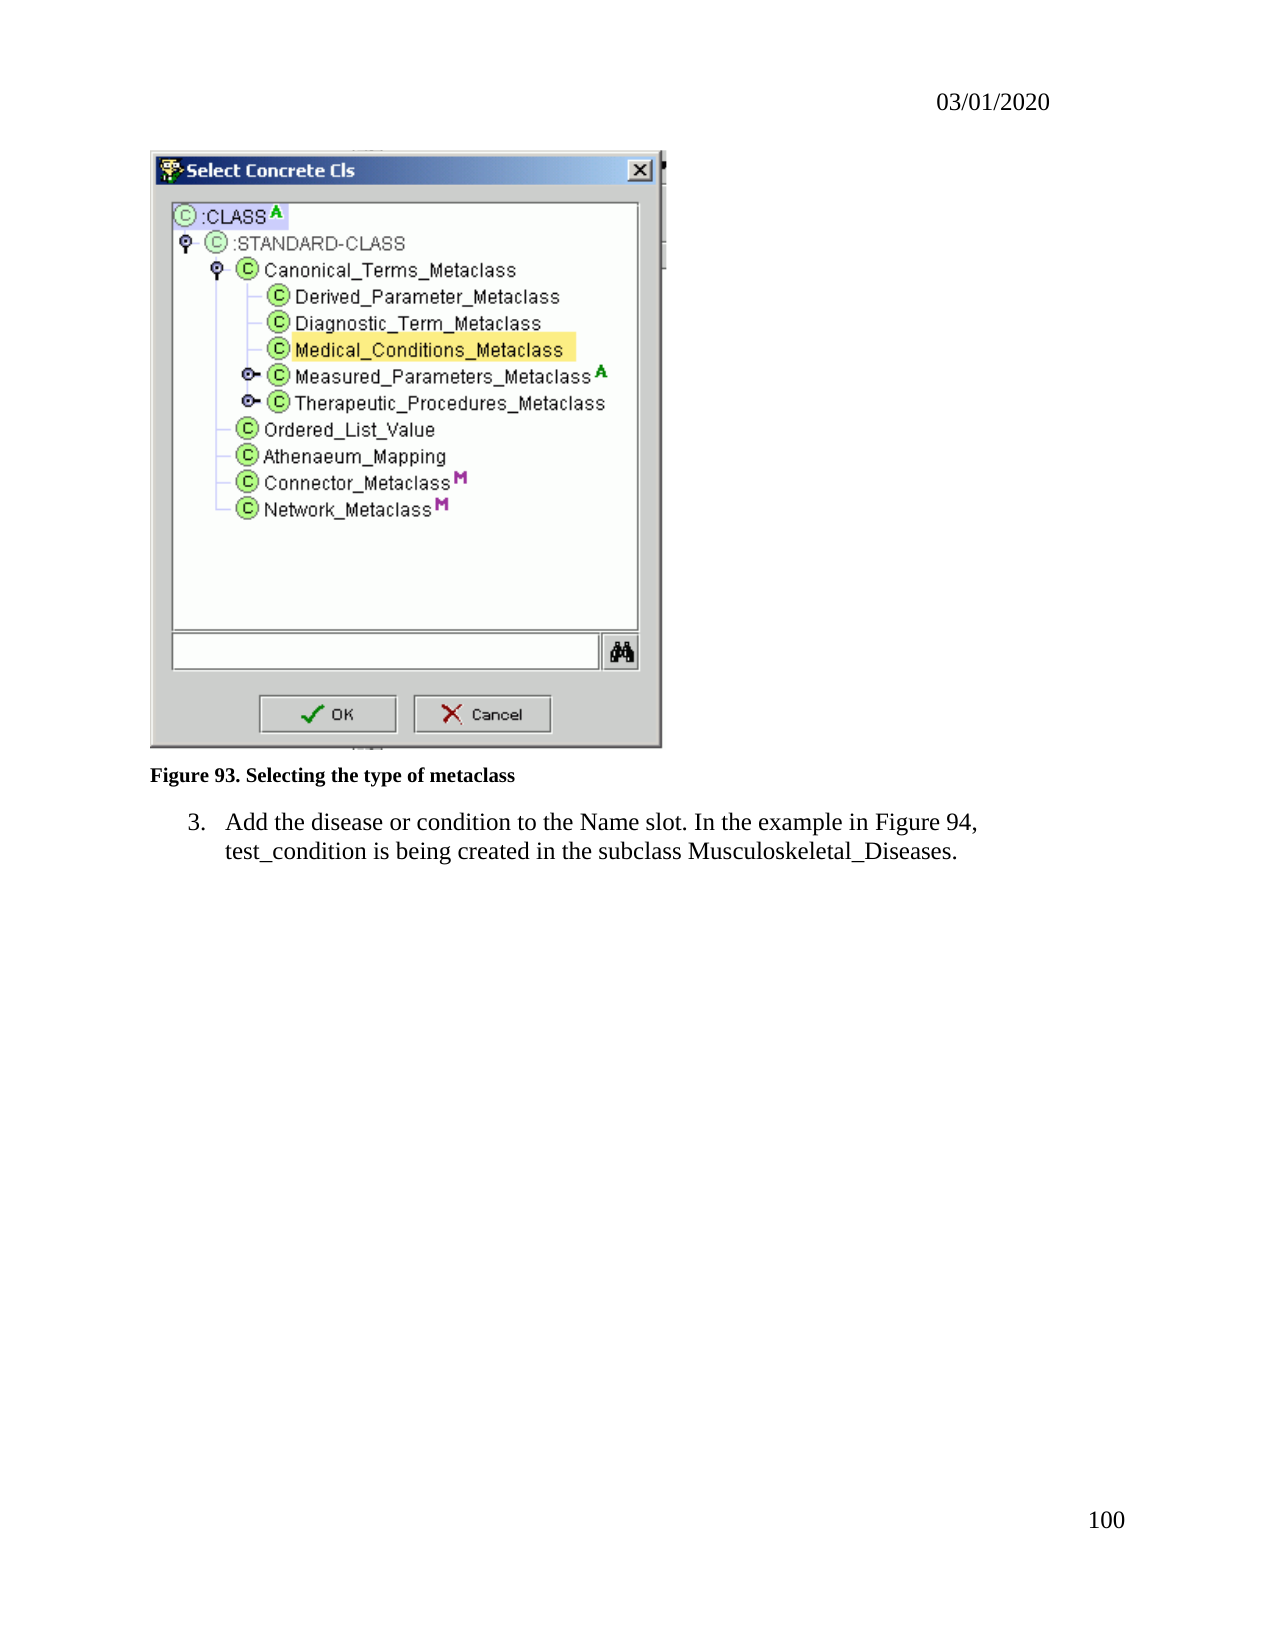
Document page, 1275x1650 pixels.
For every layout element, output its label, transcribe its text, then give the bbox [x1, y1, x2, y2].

list Add the disease or condition to the Name slot. In the example in Figure 94, test_condition is being created in the subclass Musculoskeletal_Diseases. [187, 807, 1125, 865]
picture [150, 150, 667, 750]
text Figure 93. Selecting the type of metaclass [150, 762, 1125, 787]
